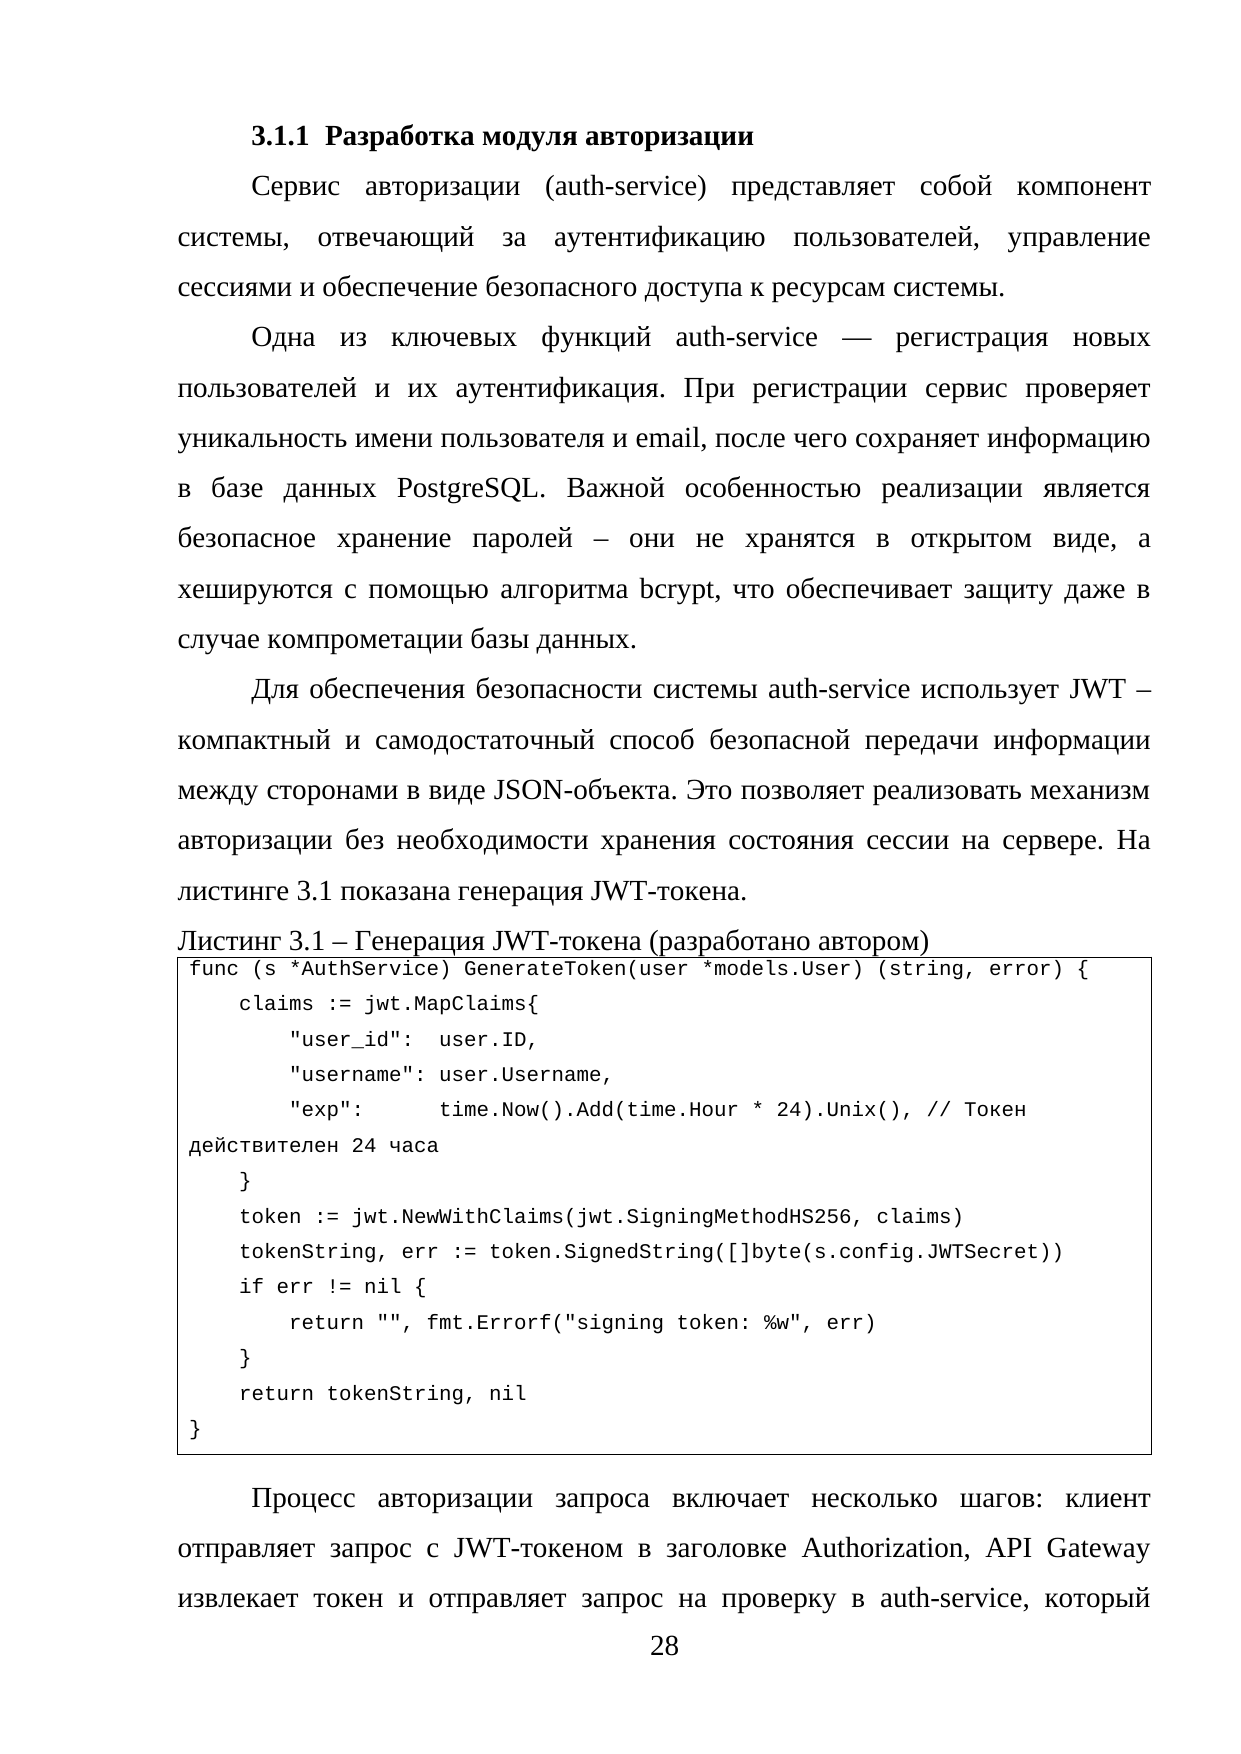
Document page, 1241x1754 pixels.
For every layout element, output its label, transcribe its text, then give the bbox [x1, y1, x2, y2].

text Разработка модуля авторизации [177, 118, 1152, 152]
text Листинг 3.1 – Генерация JWT-токена (разработано автором) [177, 923, 1152, 957]
text Сервис авторизации (auth-service) представляет собой компонент системы, отвечающий за аутентификацию пользователей, управление сессиями и обеспечение безопасного доступа к ресурсам системы. [177, 168, 1152, 303]
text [177, 1480, 1152, 1614]
table_header func (s *AuthService) GenerateToken(user *models.User) (string, error) { claims := jwt.MapClaims{ "user_id": user.ID, "username": user.Username, "exp": time.Now().Add(time.Hour * 24).Unix(), // Токен действителен 24 часа } token := jwt.NewWithClaims(jwt.SigningMethodHS256, claims) tokenString, err := token.SignedString([]byte(s.config.JWTSecret)) if err != nil { return "", fmt.Errorf("signing token: %w", err) } return tokenString, nil } [178, 958, 1151, 1454]
text Для обеспечения безопасности системы auth-service использует JWT – компактный и самодостаточный способ безопасной передачи информации между сторонами в виде JSON-объекта. Это позволяет реализовать механизм авторизации без необходимости хранения состояния сессии на сервере. На листинге 3.1 показана генерация JWT-токена. [177, 672, 1152, 906]
text Одна из ключевых функций auth-service — регистрация новых пользователей и их аутентификация. При регистрации сервис проверяет уникальность имени пользователя и email, после чего сохраняет информацию в базе данных PostgreSQL. Важной особенностью реализации является безопасное хранение паролей – они не хранятся в открытом виде, а хешируются с помощью алгоритма bcrypt, что обеспечивает защиту даже в случае компрометации базы данных. [177, 319, 1152, 655]
